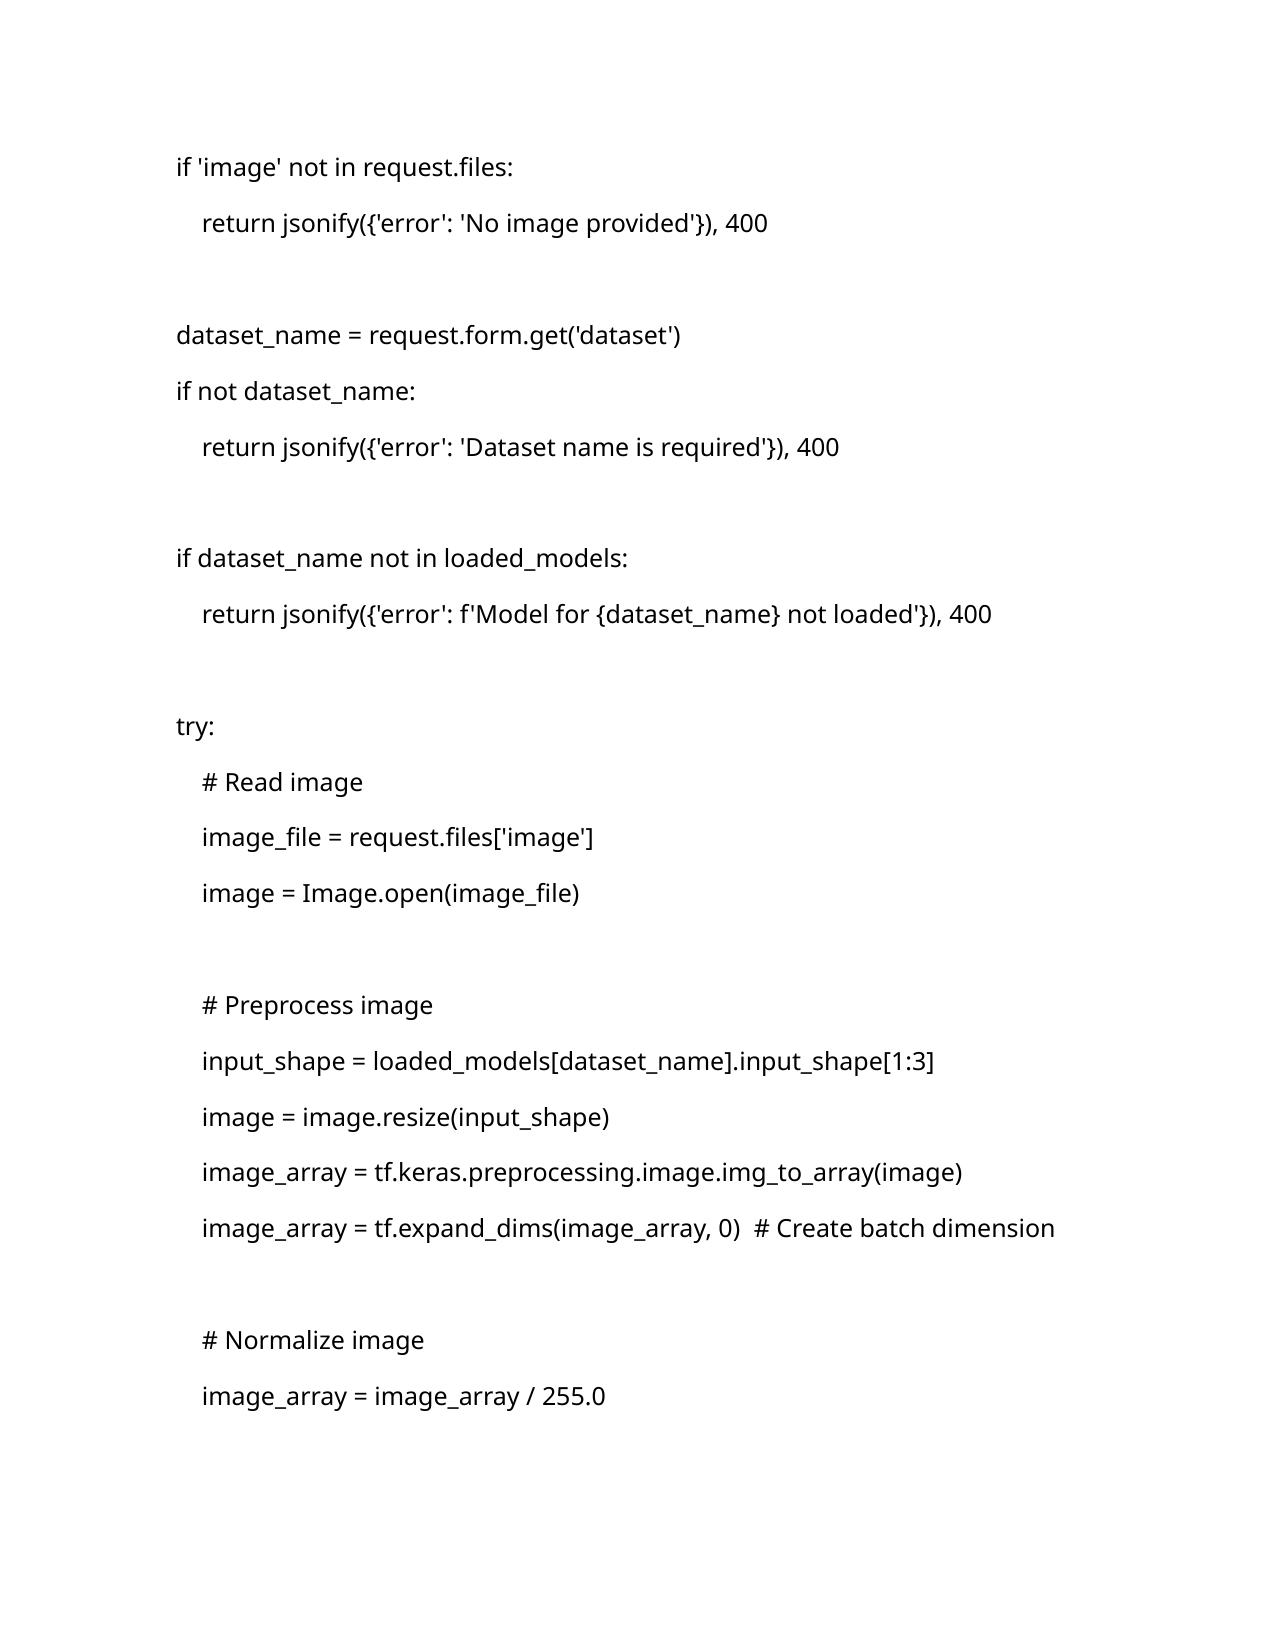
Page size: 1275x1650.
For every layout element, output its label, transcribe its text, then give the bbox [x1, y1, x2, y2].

text if 'image' not in request.files: [150, 150, 1125, 184]
text return jsonify({'error': 'No image provided'}), 400 [150, 206, 1125, 240]
text try: [150, 708, 1125, 742]
text input_shape = loaded_models[dataset_name].input_shape[1:3] [150, 1043, 1125, 1077]
text image_array = image_array / 255.0 [150, 1378, 1125, 1412]
text return jsonify({'error': 'Dataset name is required'}), 400 [150, 429, 1125, 463]
text if not dataset_name: [150, 373, 1125, 407]
text image_file = request.files['image'] [150, 820, 1125, 854]
text # Normalize image [150, 1322, 1125, 1357]
text # Preprocess image [150, 987, 1125, 1022]
text return jsonify({'error': f'Model for {dataset_name} not loaded'}), 400 [150, 597, 1125, 631]
text dataset_name = request.form.get('dataset') [150, 317, 1125, 352]
text # Read image [150, 764, 1125, 798]
text image_array = tf.expand_dims(image_array, 0) # Create batch dimension [150, 1211, 1125, 1245]
text image = image.resize(input_shape) [150, 1099, 1125, 1133]
text if dataset_name not in loaded_models: [150, 541, 1125, 575]
text image_array = tf.keras.preprocessing.image.img_to_array(image) [150, 1155, 1125, 1189]
text image = Image.open(image_file) [150, 876, 1125, 910]
